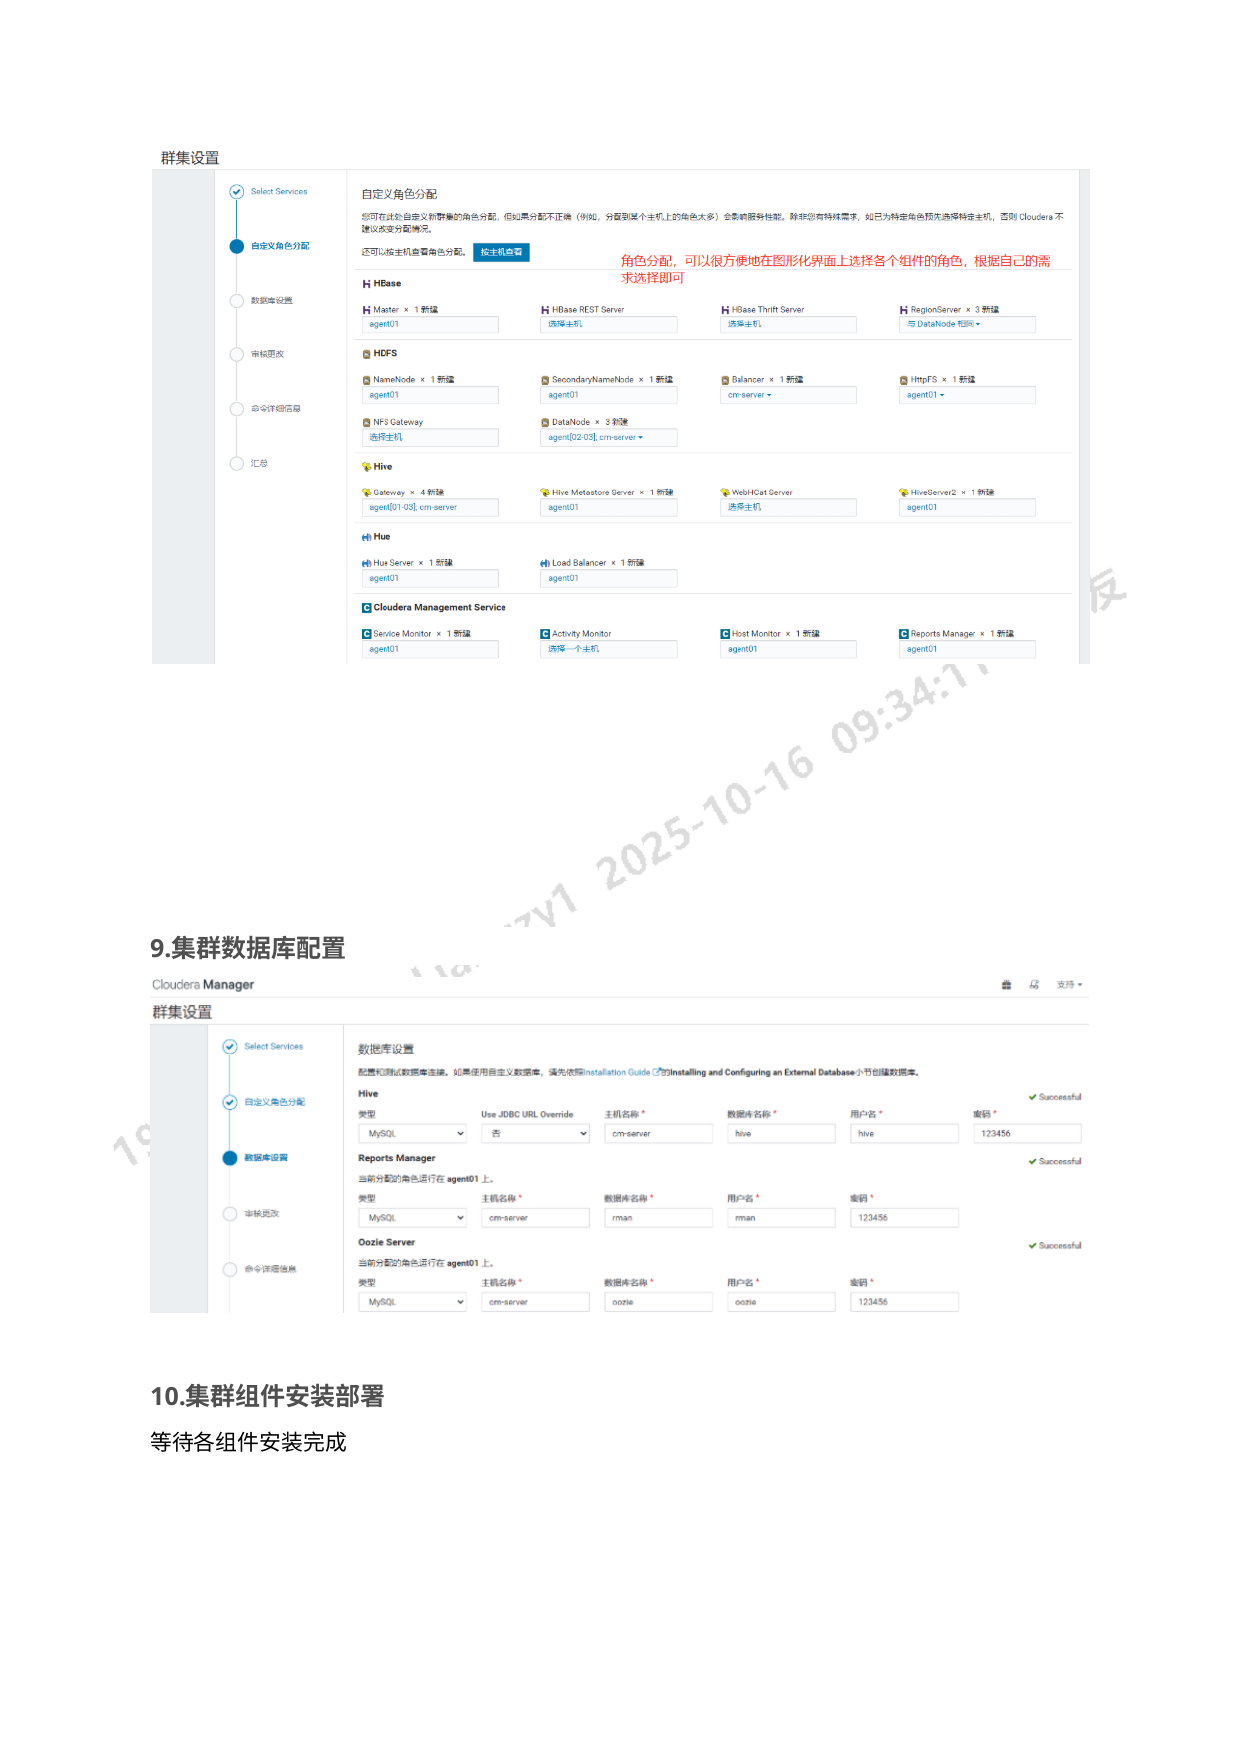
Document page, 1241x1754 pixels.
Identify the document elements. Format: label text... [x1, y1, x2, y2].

subtitle 10.集群组件安装部署 [150, 1375, 1090, 1413]
picture [150, 977, 1089, 1313]
subtitle 9.集群数据库配置 [150, 927, 1090, 965]
text 等待各组件安装完成 [150, 1425, 1090, 1457]
picture [150, 150, 1090, 664]
